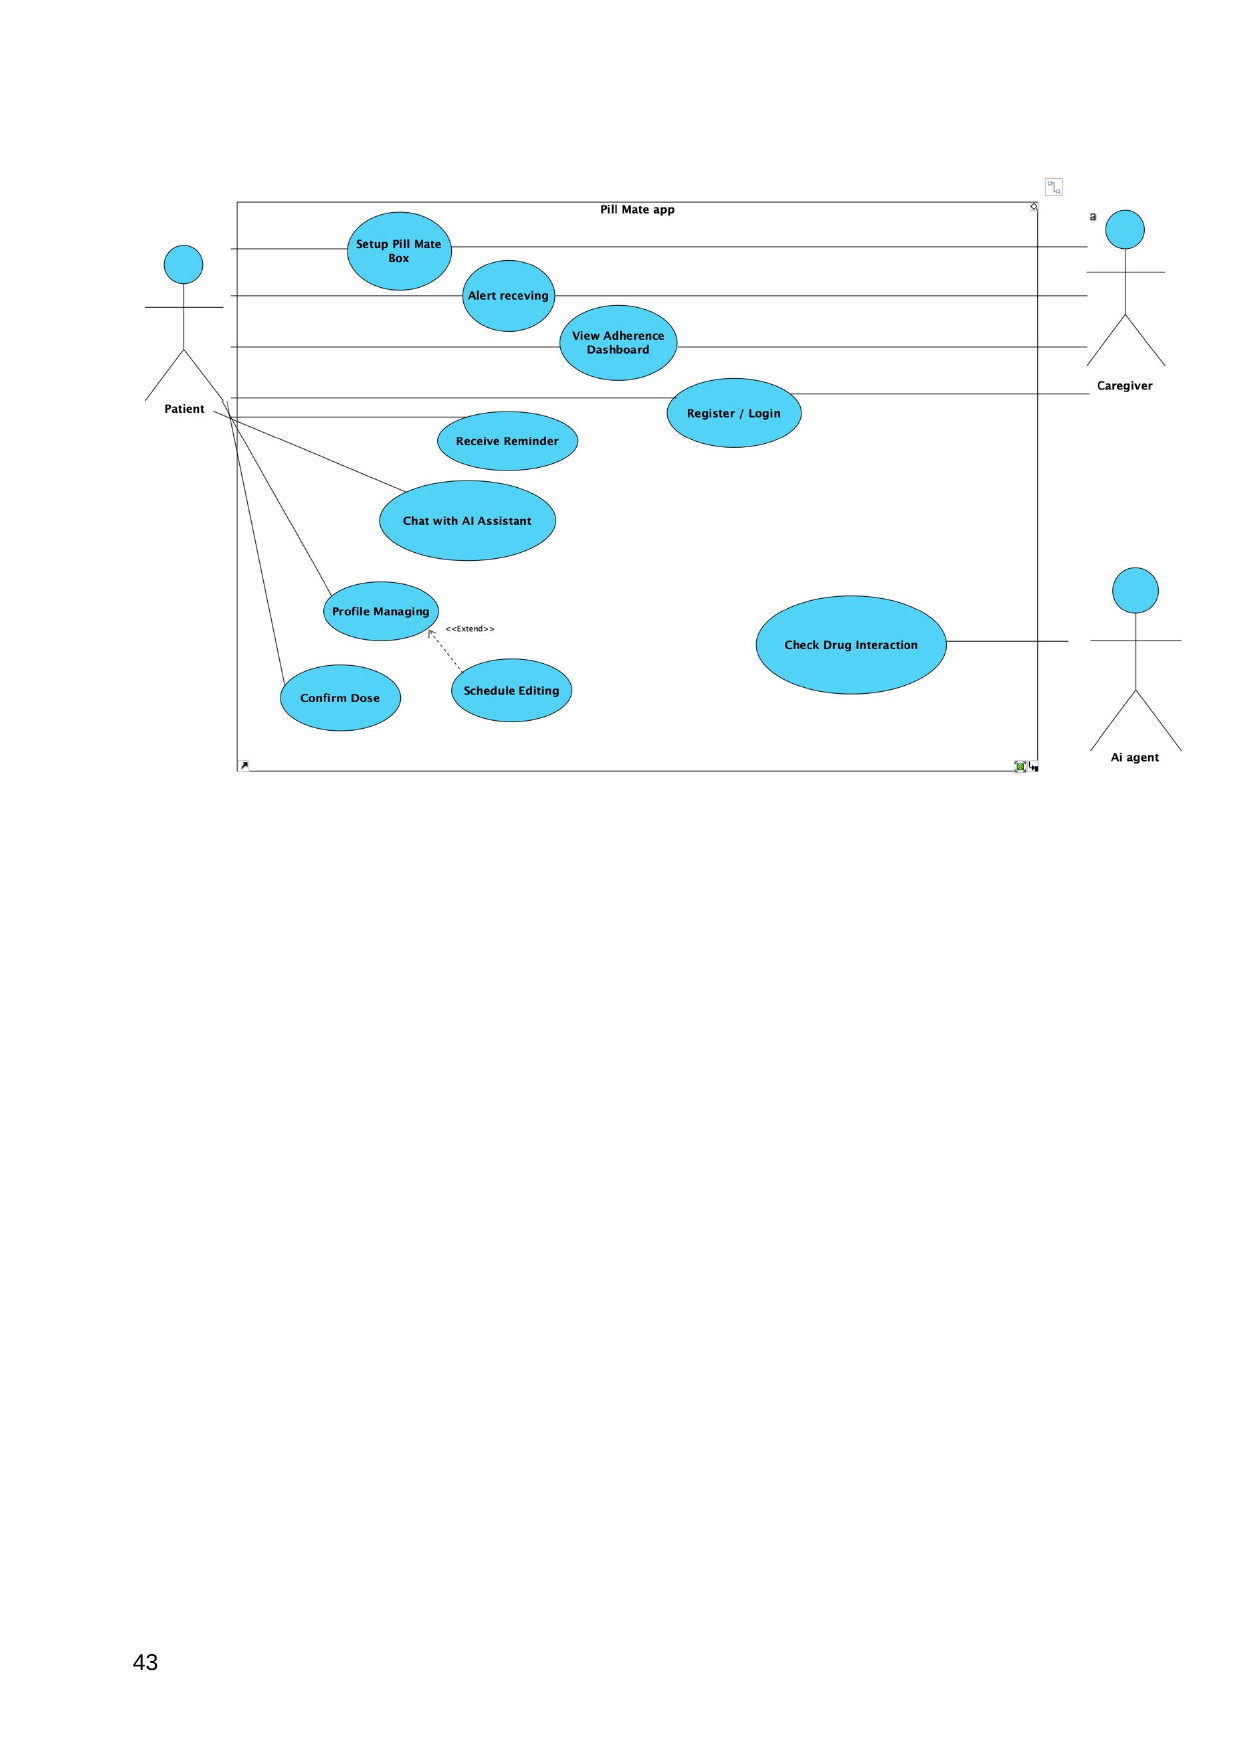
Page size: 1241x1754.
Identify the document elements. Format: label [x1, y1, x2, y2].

picture [132, 178, 1194, 783]
